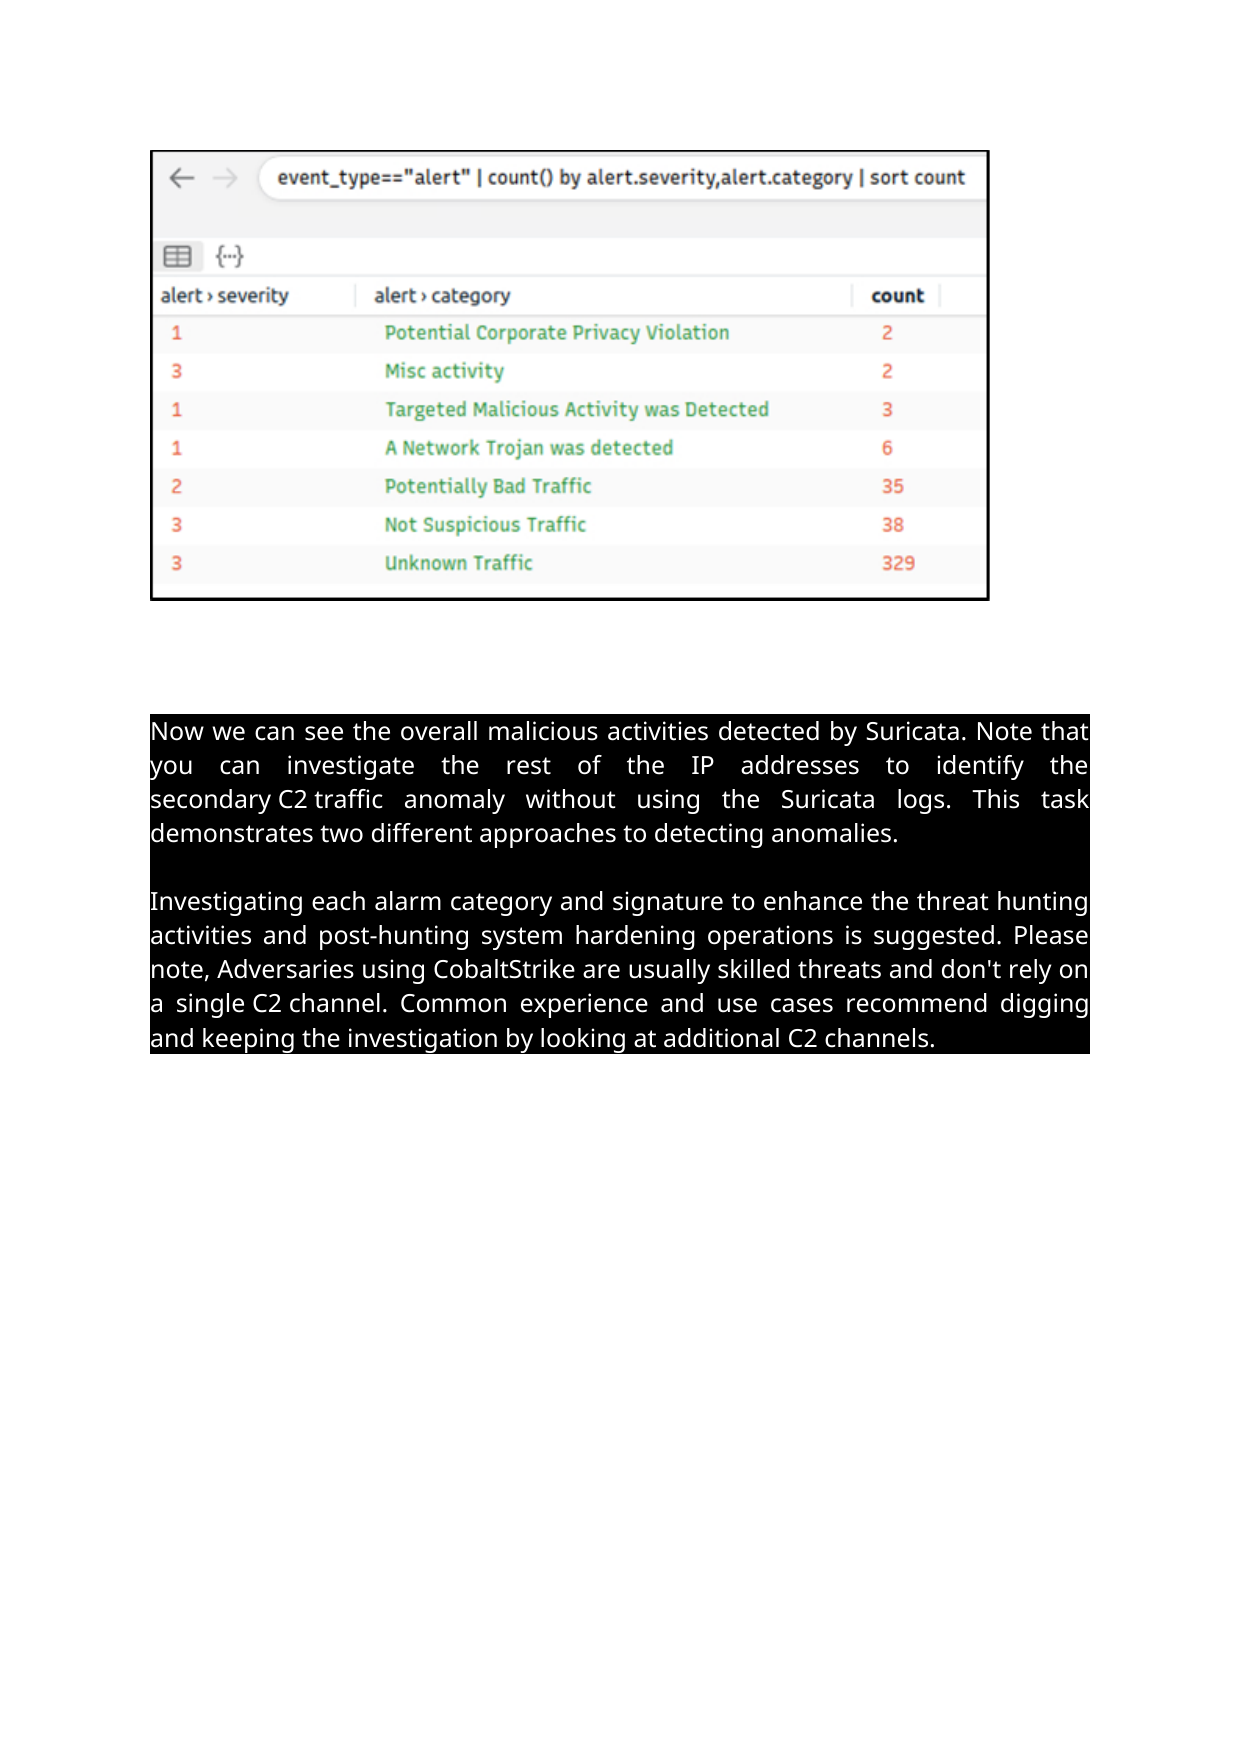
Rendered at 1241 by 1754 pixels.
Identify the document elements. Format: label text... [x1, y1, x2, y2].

picture [150, 150, 990, 601]
text Now we can see the overall malicious activities detected by Suricata. Note that you can investigate the rest of the IP addresses to identify the secondary C2 traffic anomaly without using the Suricata logs. This task demonstrates two different approaches to detecting anomalies. [150, 714, 1090, 850]
text Investigating each alarm category and signature to enhance the threat hunting activities and post-hunting system hardening operations is suggested. Please note, Adversaries using CobaltStrike are usually skilled threats and don't rely on a single C2 channel. Common experience and use cases recommend digging and keeping the investigation by looking at additional C2 channels. [150, 884, 1090, 1054]
